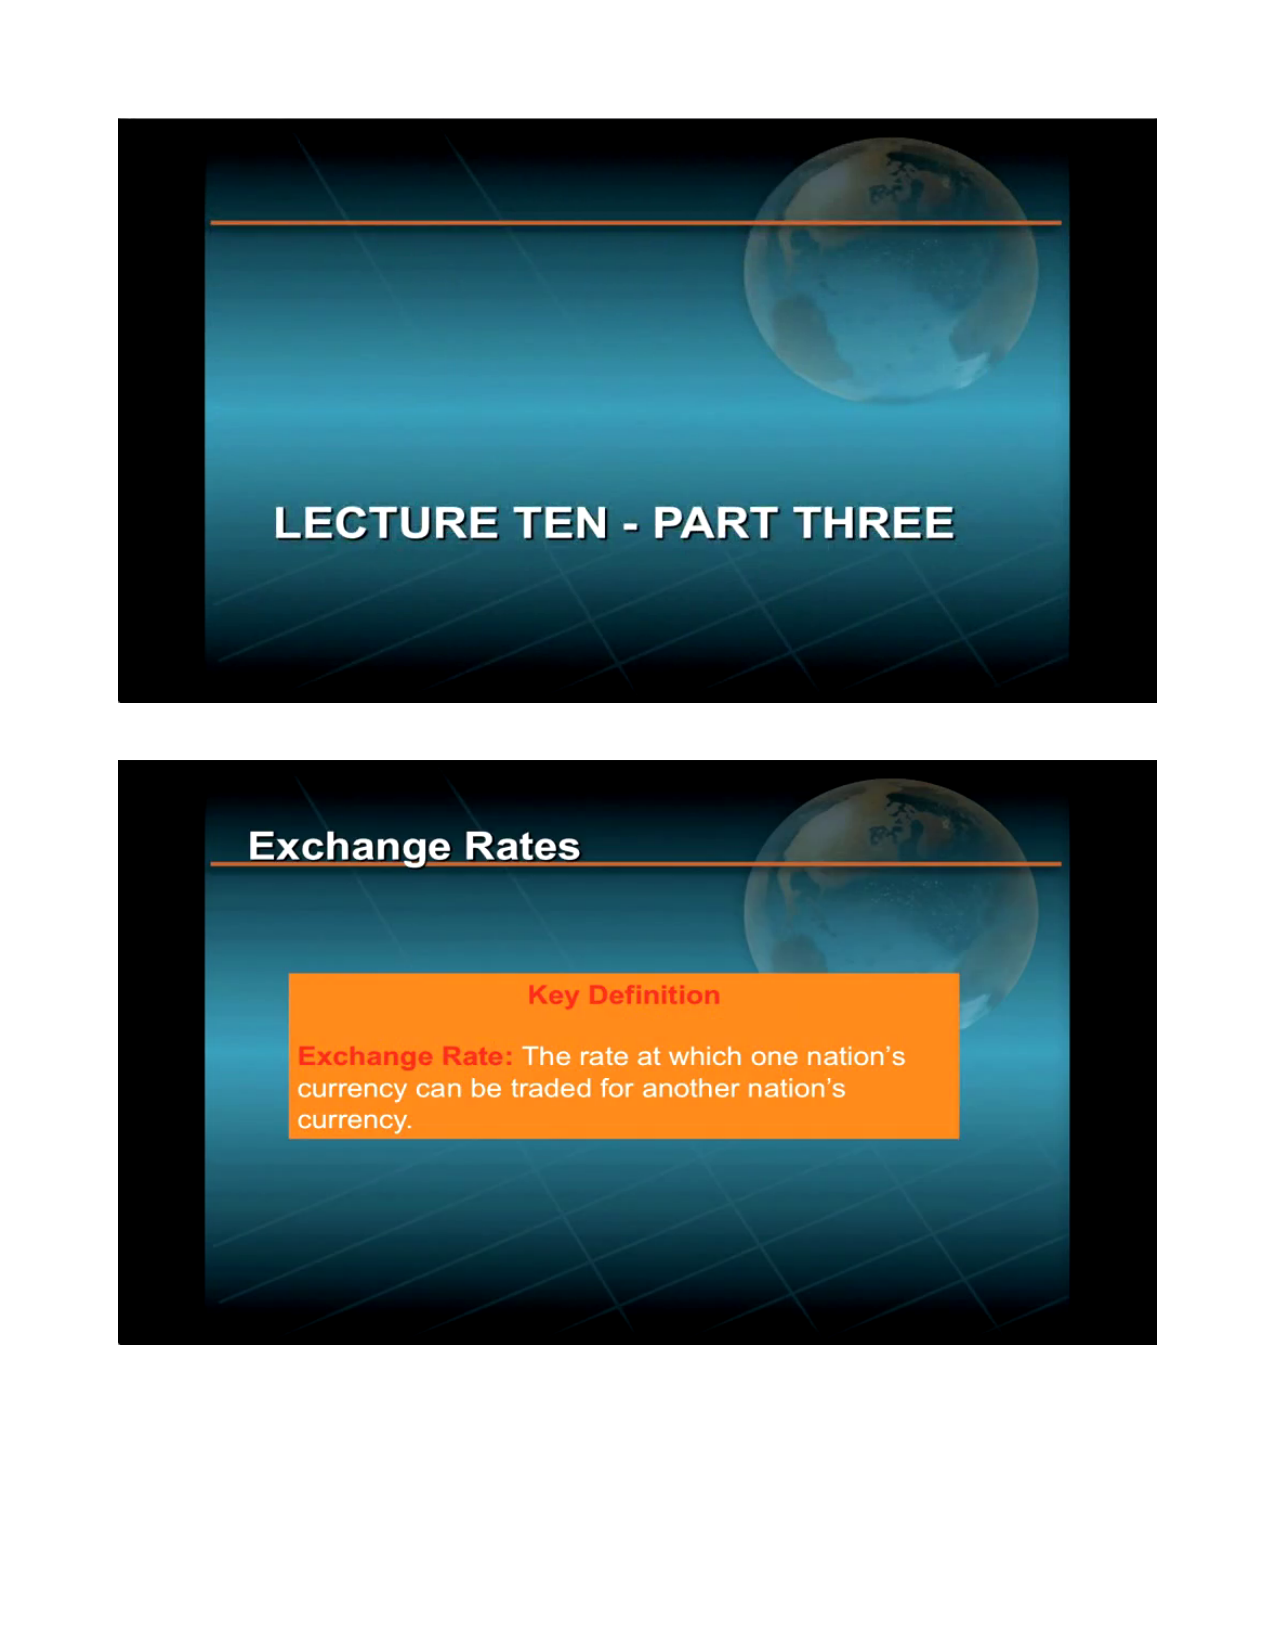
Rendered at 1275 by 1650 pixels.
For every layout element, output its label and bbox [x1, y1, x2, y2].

picture [118, 118, 1157, 703]
picture [118, 760, 1157, 1345]
